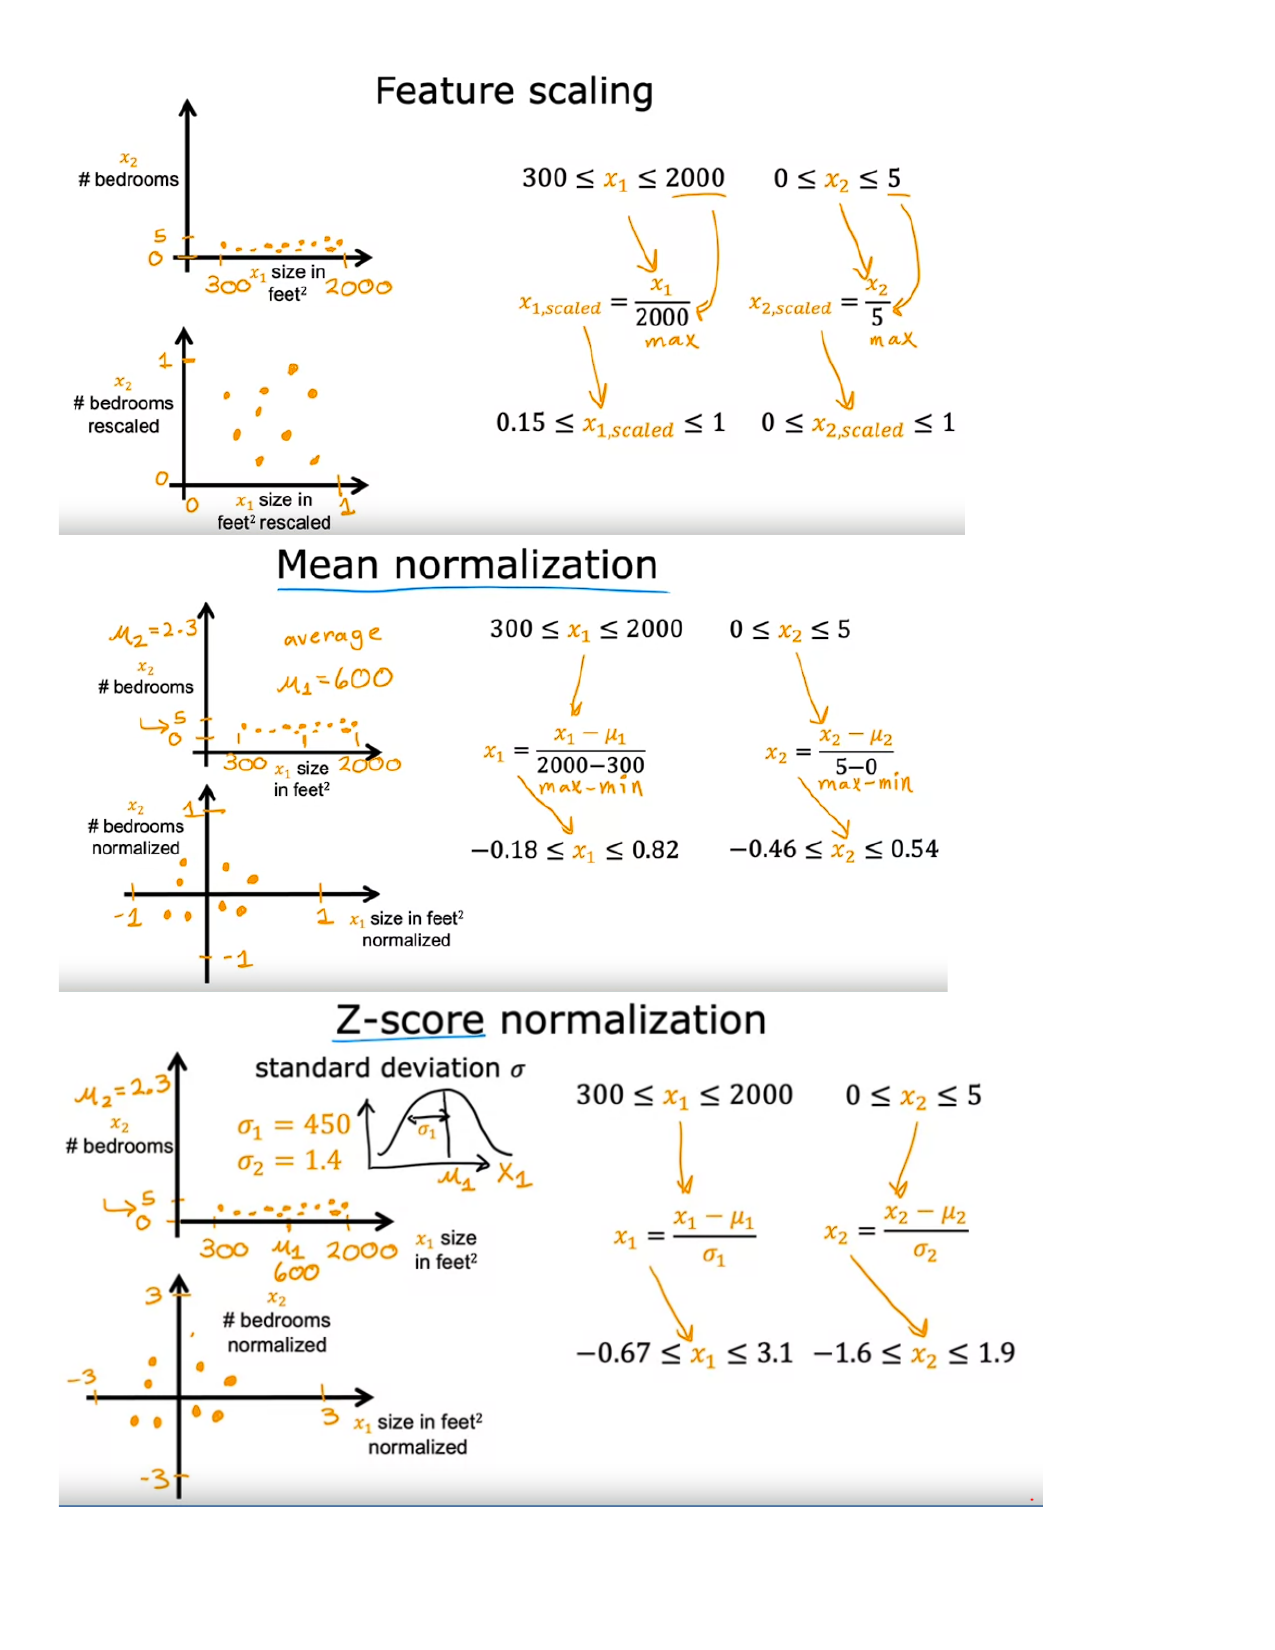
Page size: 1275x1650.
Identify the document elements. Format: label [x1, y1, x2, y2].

picture [58, 58, 965, 535]
picture [58, 995, 1043, 1507]
picture [58, 538, 948, 992]
